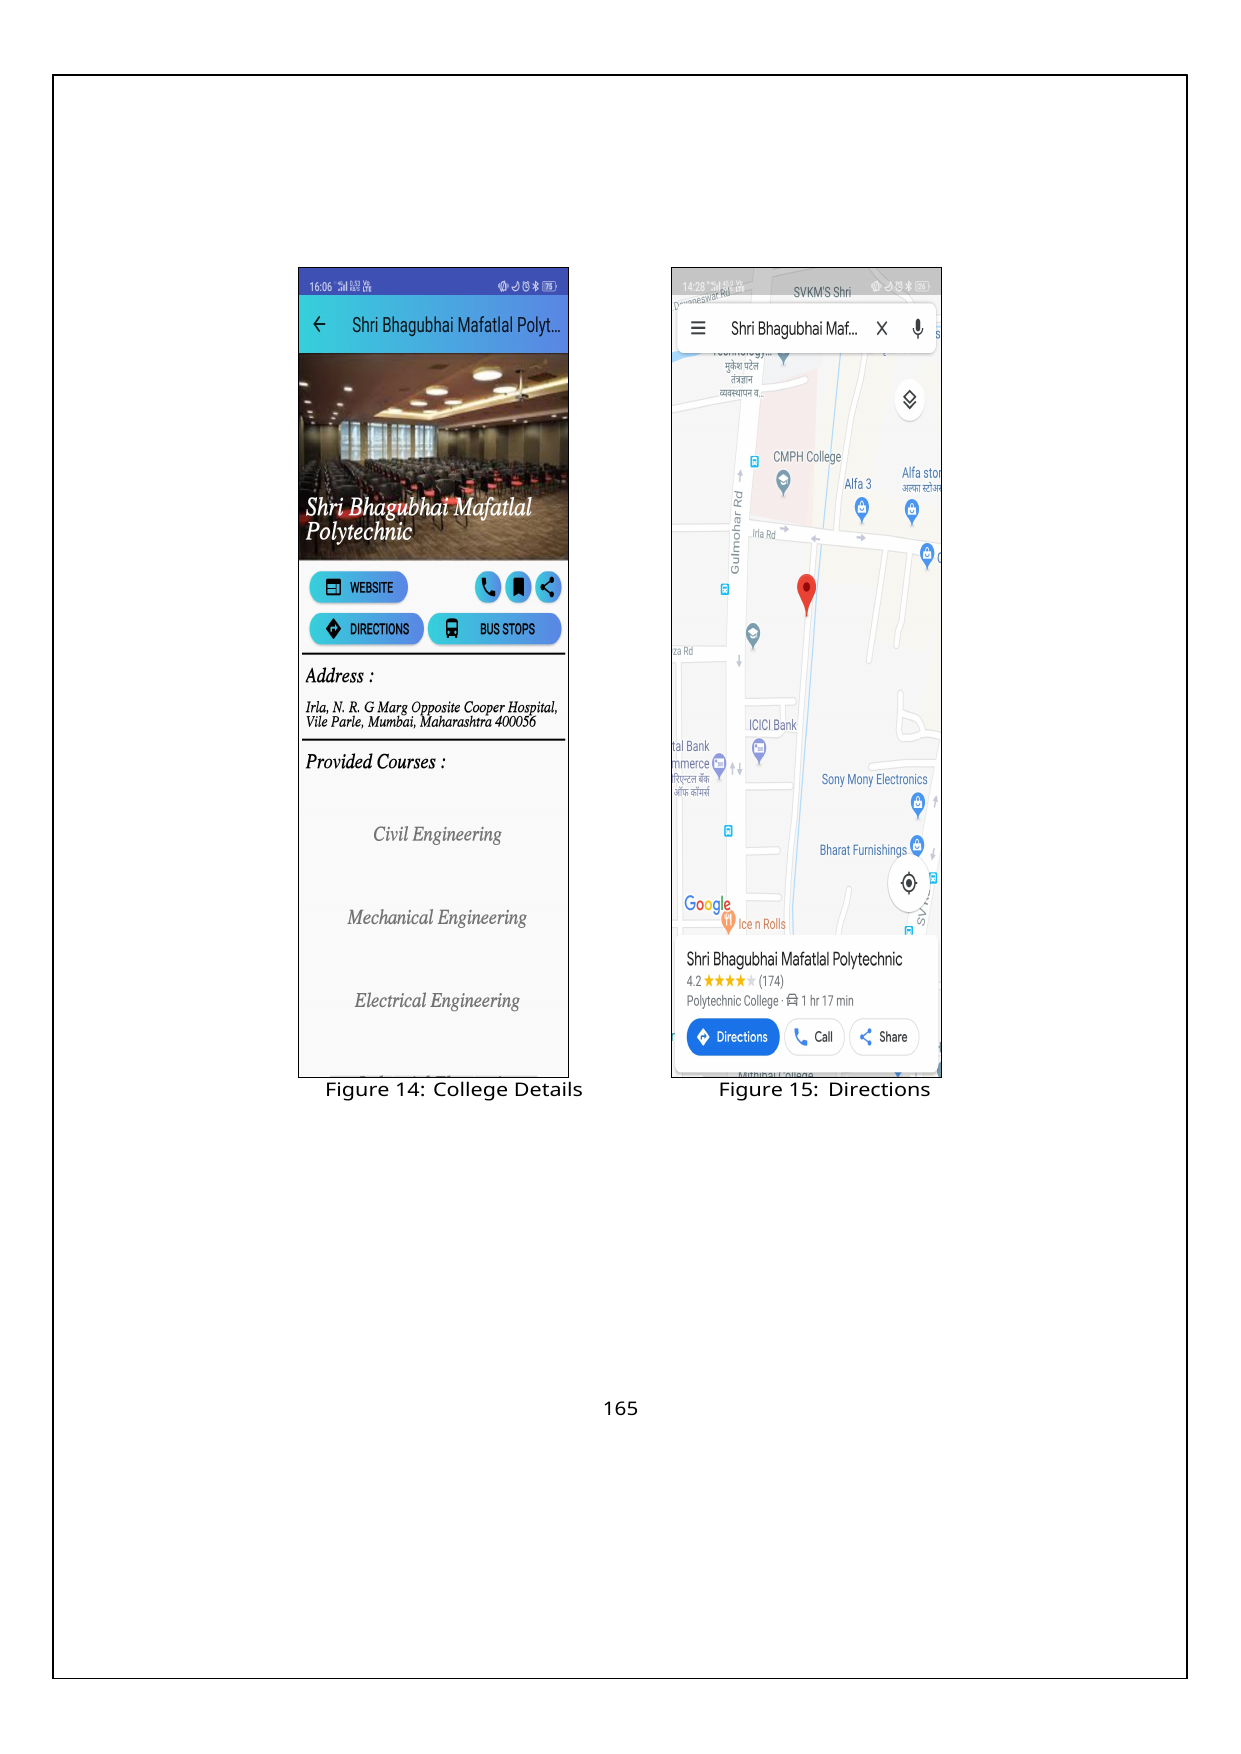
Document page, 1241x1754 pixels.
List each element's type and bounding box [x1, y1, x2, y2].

picture [672, 268, 941, 1076]
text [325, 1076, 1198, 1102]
picture [299, 268, 568, 1077]
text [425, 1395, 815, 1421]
